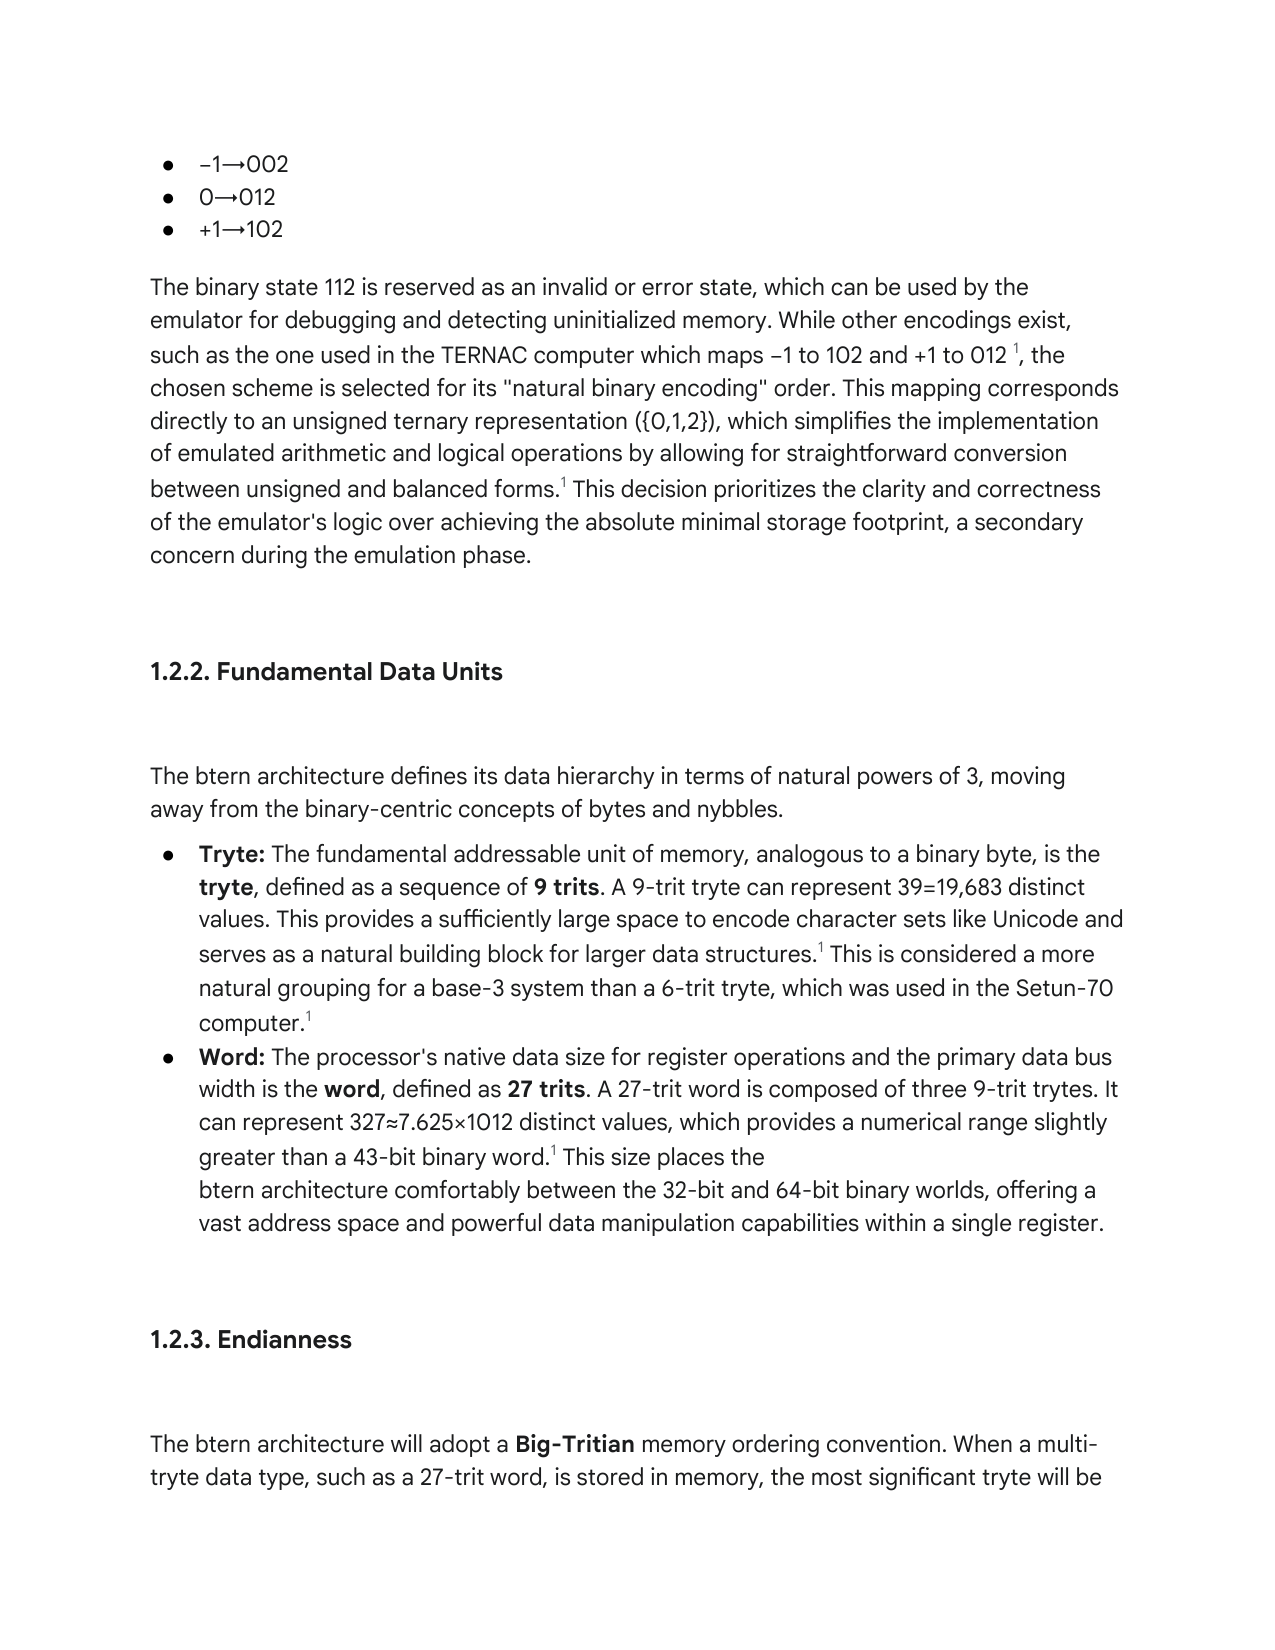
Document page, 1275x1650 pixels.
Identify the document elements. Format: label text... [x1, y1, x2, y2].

list +1→102​ [161, 215, 1125, 244]
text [150, 1431, 1125, 1492]
subtitle 1.2.2. Fundamental Data Units [150, 656, 1125, 688]
text The btern architecture defines its data hierarchy in terms of natural powers of 3, moving away from the binary-centric concepts of bytes and nybbles. [150, 762, 1125, 824]
list Word: The processor's native data size for register operations and the primary data bus width is the word, defined as 27 trits. A 27-trit word is composed of three 9-trit trytes. It can represent 327≈7.625×1012 distinct values, which provides a numerical range slightly greater than a 43-bit binary word.1 This size places the btern architecture comfortably between the 32-bit and 64-bit binary worlds, offering a vast address space and powerful data manipulation capabilities within a single register. [161, 1043, 1125, 1238]
list Tryte: The fundamental addressable unit of memory, analogous to a binary byte, is the tryte, defined as a sequence of 9 trits. A 9-trit tryte can represent 39=19,683 distinct values. This provides a sufficiently large space to encode character sets like Unicode and serves as a natural building block for larger data structures.1 This is considered a more natural grouping for a base-3 system than a 6-trit tryte, which was used in the Setun-70 computer.1 [161, 840, 1125, 1038]
subtitle 1.2.3. Endianness [150, 1325, 1125, 1356]
list −1→002​ [161, 150, 1125, 179]
list 0→012​ [161, 183, 1125, 211]
text The binary state 112​ is reserved as an invalid or error state, which can be used by the emulator for debugging and detecting uninitialized memory. While other encodings exist, such as the one used in the TERNAC computer which maps −1 to 102​ and +1 to 012​ 1, the chosen scheme is selected for its "natural binary encoding" order. This mapping corresponds directly to an unsigned ternary representation ({0,1,2}), which simplifies the implementation of emulated arithmetic and logical operations by allowing for straightforward conversion between unsigned and balanced forms.1 This decision prioritizes the clarity and correctness of the emulator's logic over achieving the absolute minimal storage footprint, a secondary concern during the emulation phase. [150, 273, 1125, 569]
